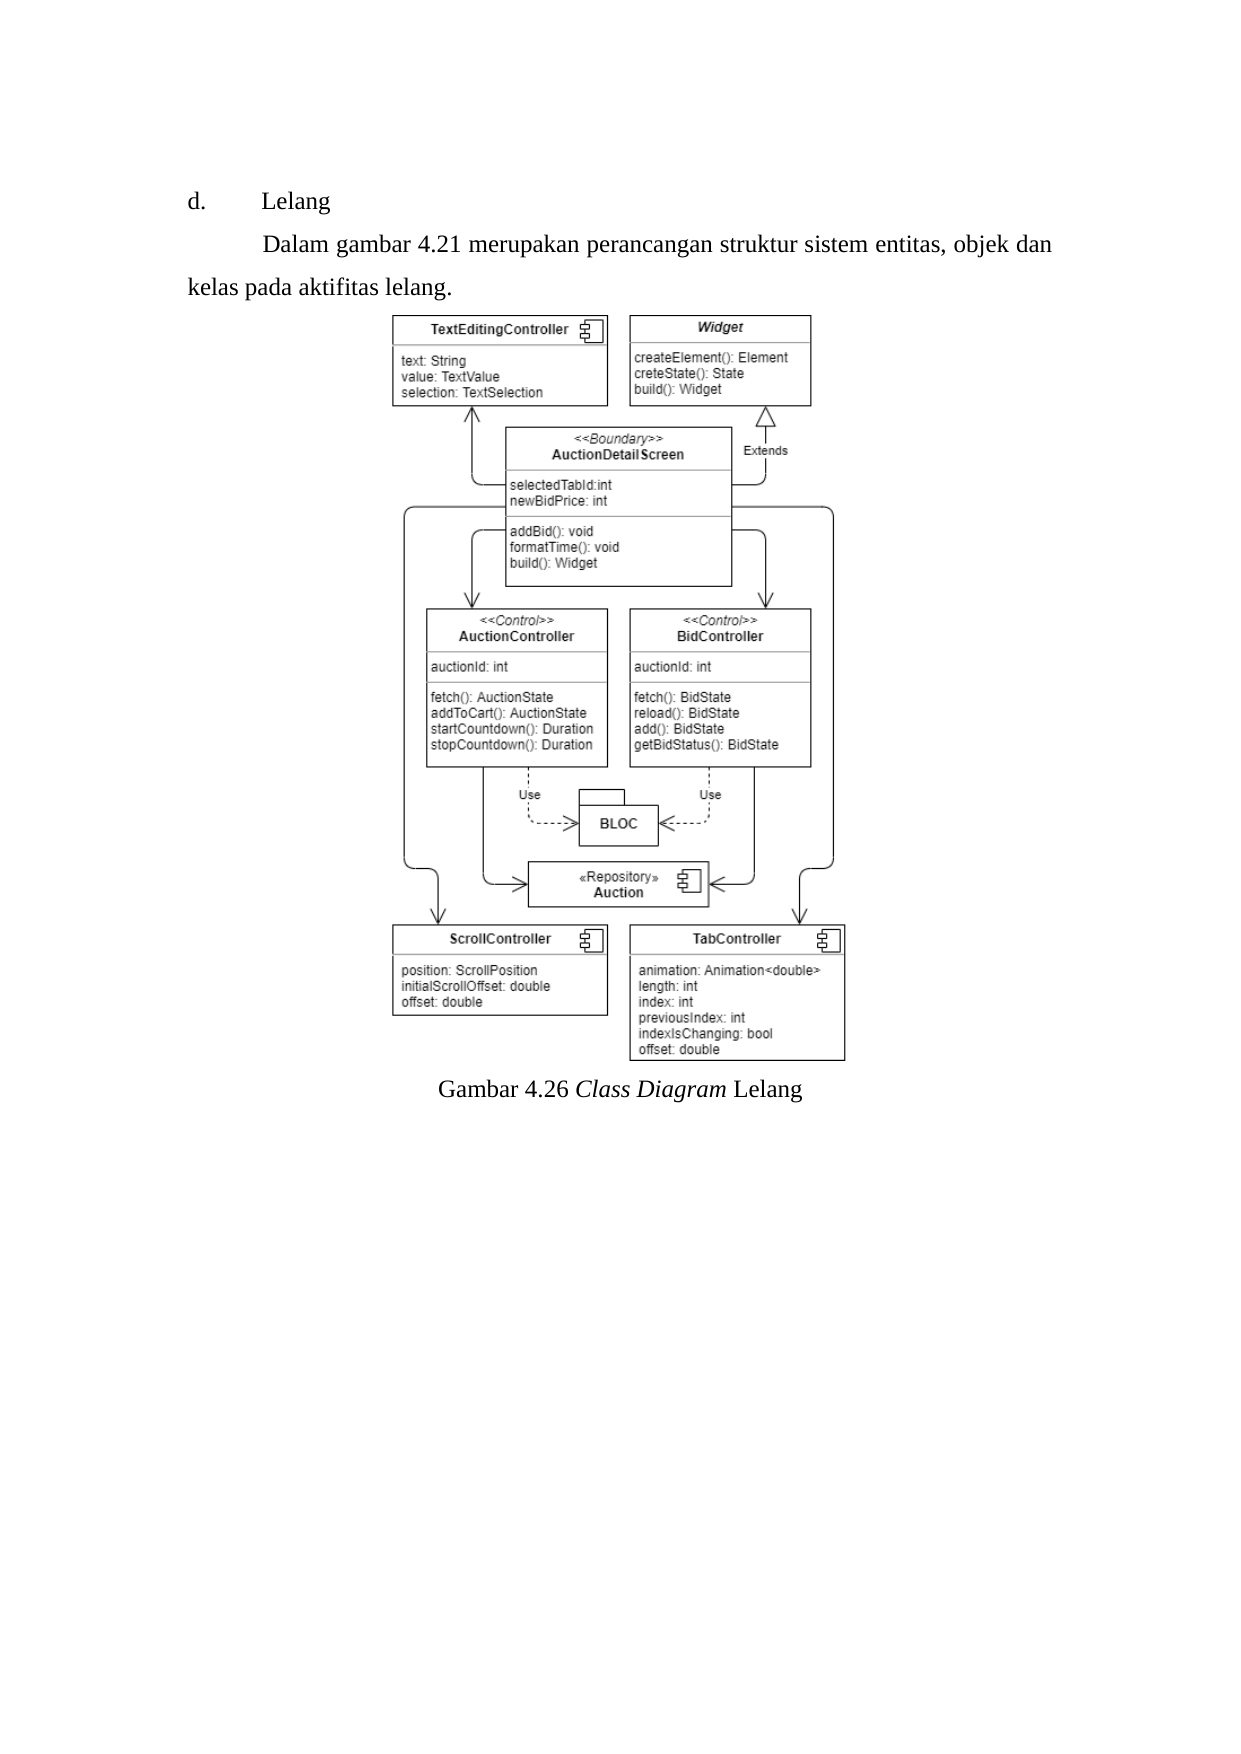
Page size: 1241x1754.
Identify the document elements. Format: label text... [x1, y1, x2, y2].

picture [389, 315, 851, 1061]
text Dalam gambar 4.21 merupakan perancangan struktur sistem entitas, objek dan kelas pada aktifitas lelang. [187, 229, 1053, 301]
list Lelang [187, 186, 1053, 215]
